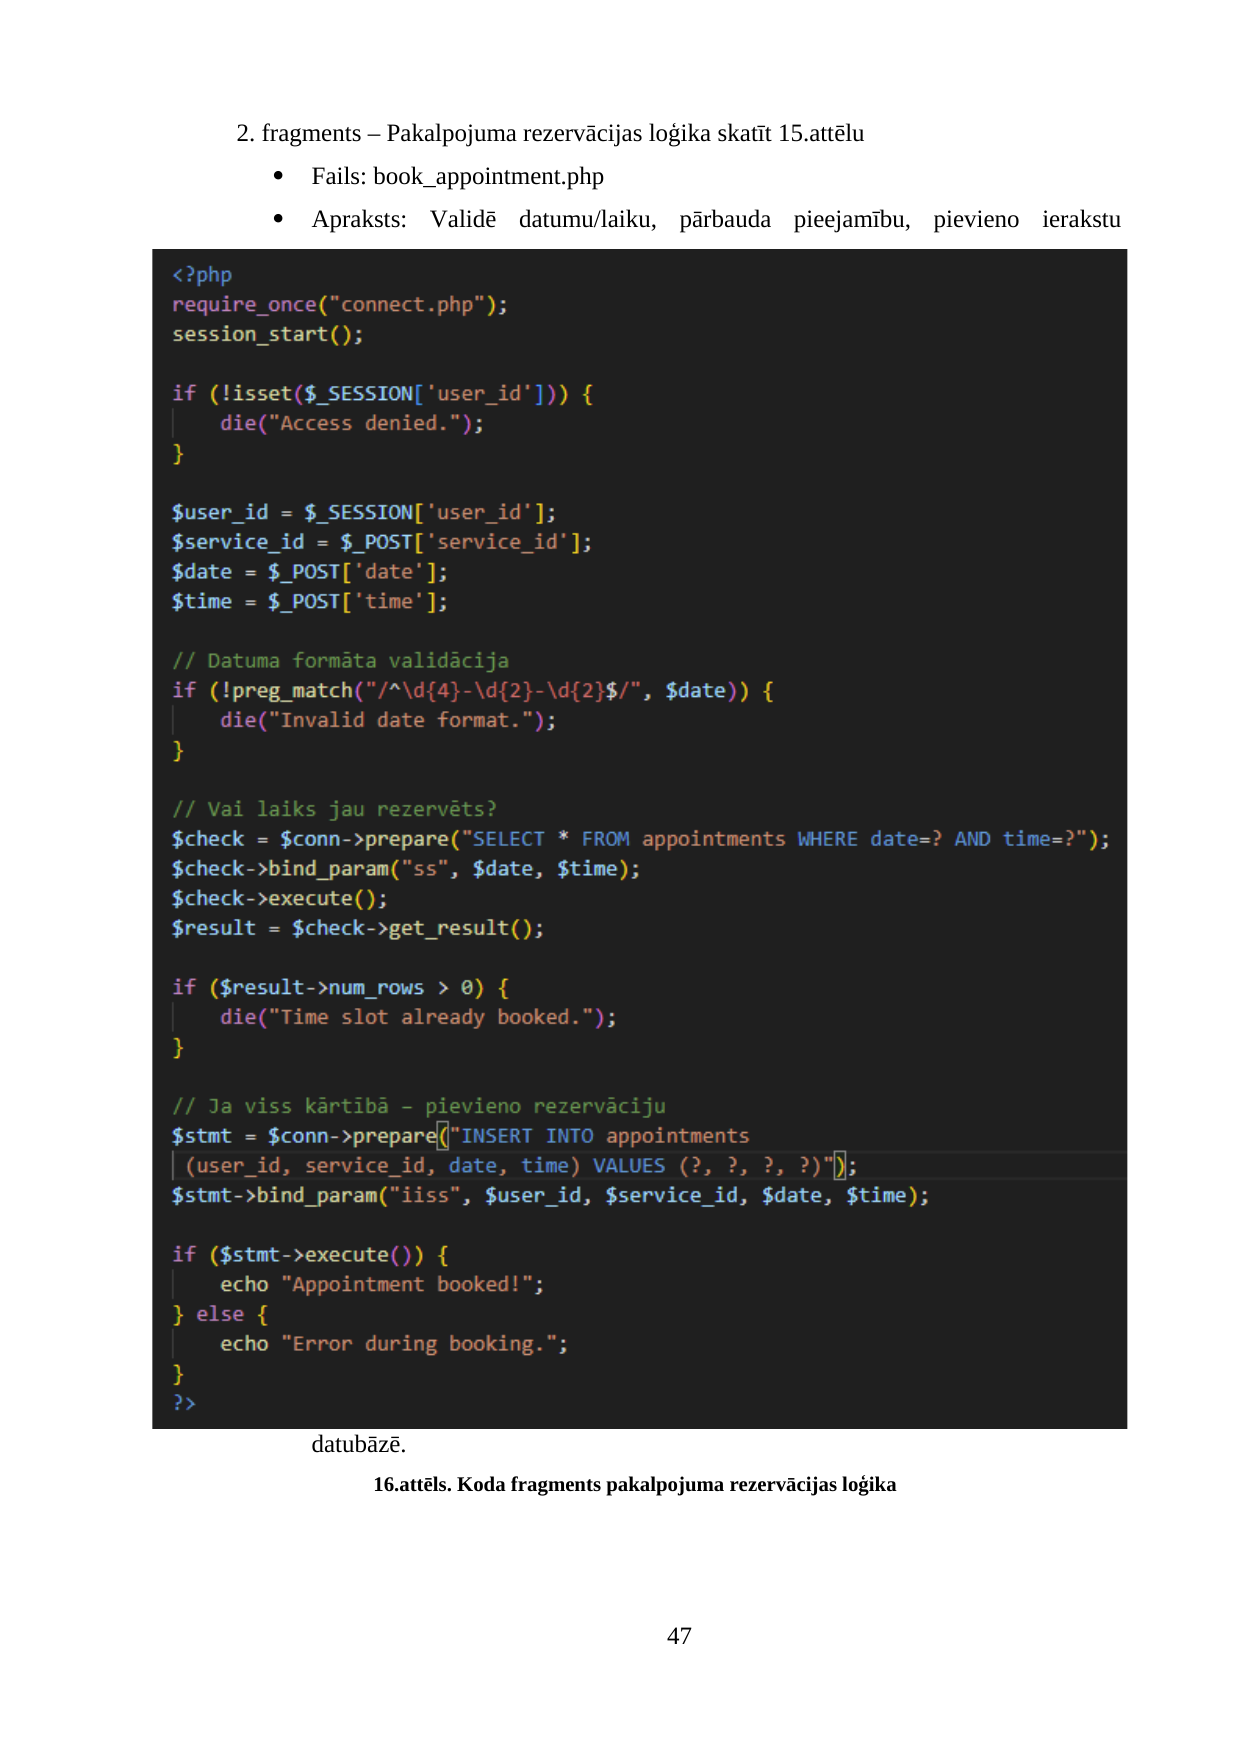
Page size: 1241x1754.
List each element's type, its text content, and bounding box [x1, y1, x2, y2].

list Apraksts: Validē datumu/laiku, pārbauda pieejamību, pievieno ierakstu datubāzē. [274, 204, 1122, 249]
list Fails: book_appointment.php [274, 161, 1122, 190]
text 16.attēls. Koda fragments pakalpojuma rezervācijas loģika [148, 1472, 1122, 1496]
text 2. fragments – Pakalpojuma rezervācijas loģika skatīt 15.attēlu [148, 118, 1122, 147]
list Apraksts: Validē datumu/laiku, pārbauda pieejamību, pievieno ierakstu datubāzē. [274, 1429, 1122, 1458]
picture [152, 249, 1128, 1429]
